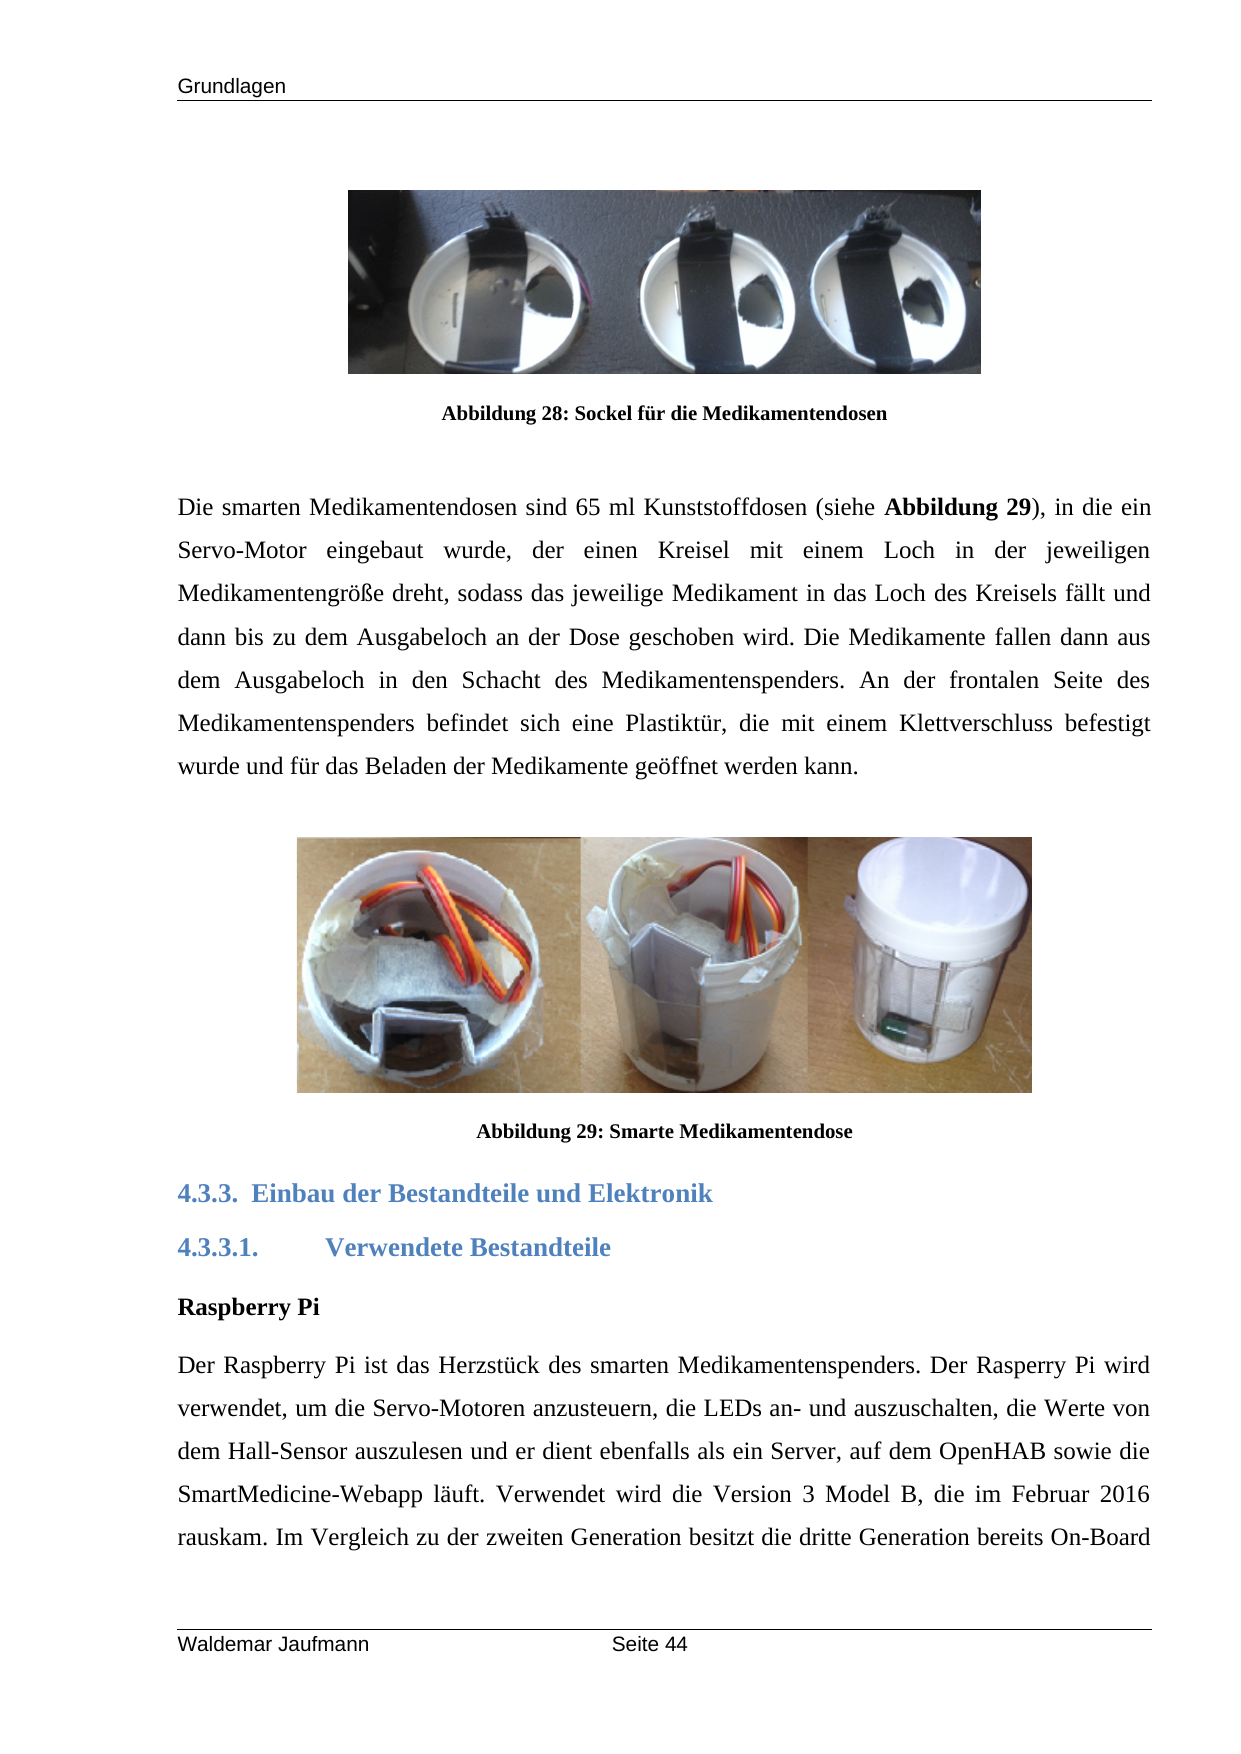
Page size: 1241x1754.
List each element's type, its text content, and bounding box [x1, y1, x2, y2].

picture [296, 837, 1032, 1093]
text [177, 1350, 1152, 1551]
subtitle Einbau der Bestandteile und Elektronik [177, 1176, 1152, 1209]
text Raspberry Pi [177, 1292, 1152, 1321]
picture [348, 190, 981, 374]
subtitle Verwendete Bestandteile [177, 1230, 1152, 1263]
text Die smarten Medikamentendosen sind 65 ml Kunststoffdosen (siehe Abbildung 29), in die ein Servo-Motor eingebaut wurde, der einen Kreisel mit einem Loch in der jeweiligen Medikamentengröße dreht, sodass das jeweilige Medikament in das Loch des Kreisels fällt und dann bis zu dem Ausgabeloch an der Dose geschoben wird. Die Medikamente fallen dann aus dem Ausgabeloch in den Schacht des Medikamentenspenders. An der frontalen Seite des Medikamentenspenders befindet sich eine Plastiktür, die mit einem Klettverschluss befestigt wurde und für das Beladen der Medikamente geöffnet werden kann. [177, 492, 1152, 780]
